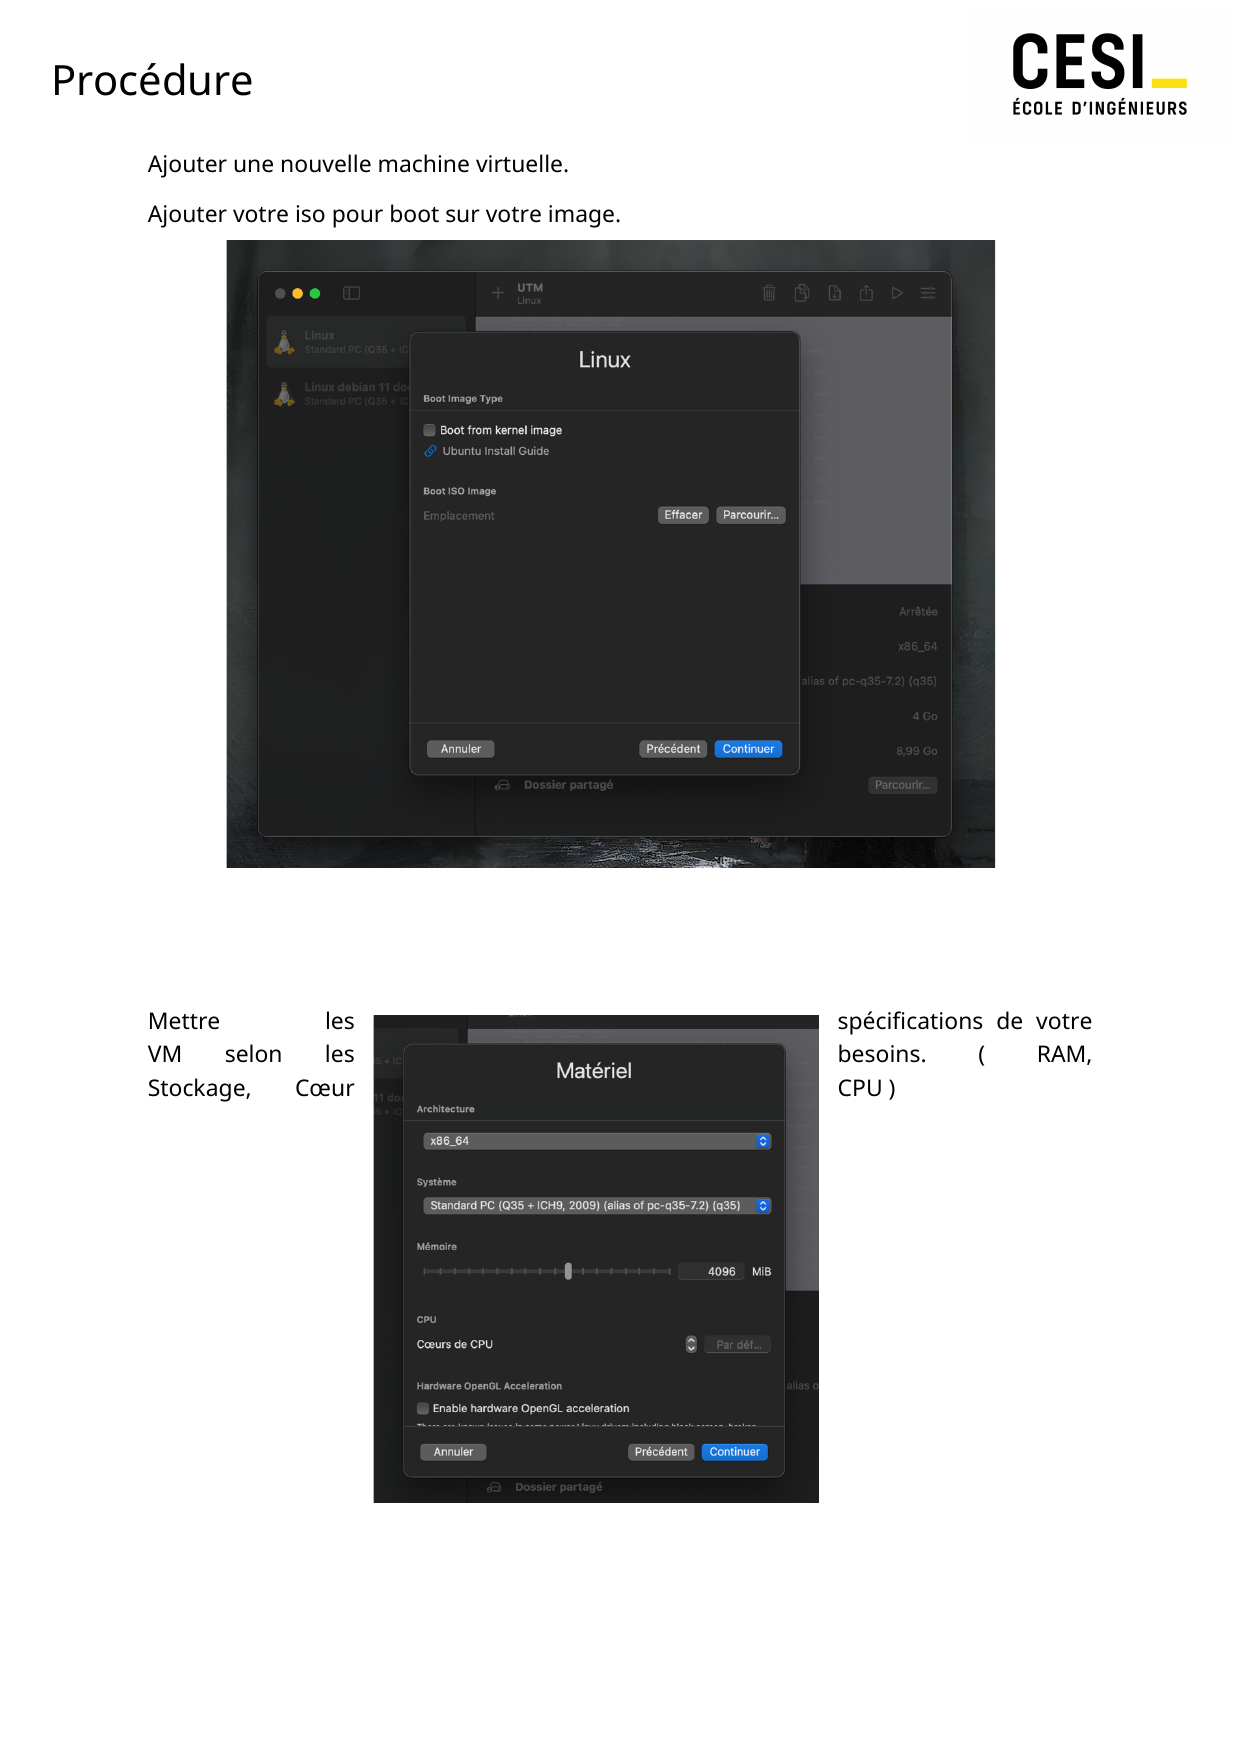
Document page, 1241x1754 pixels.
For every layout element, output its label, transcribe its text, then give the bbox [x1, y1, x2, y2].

picture [373, 1015, 819, 1503]
picture [226, 240, 996, 868]
text Mettre les spécifications de votre VM selon les besoins. ( RAM, Stockage, Cœur CPU ) [148, 1005, 1093, 1103]
picture [968, 9, 1232, 139]
text Ajouter votre iso pour boot sur votre image. [148, 198, 1093, 229]
text Ajouter une nouvelle machine virtuelle. [148, 148, 1093, 179]
